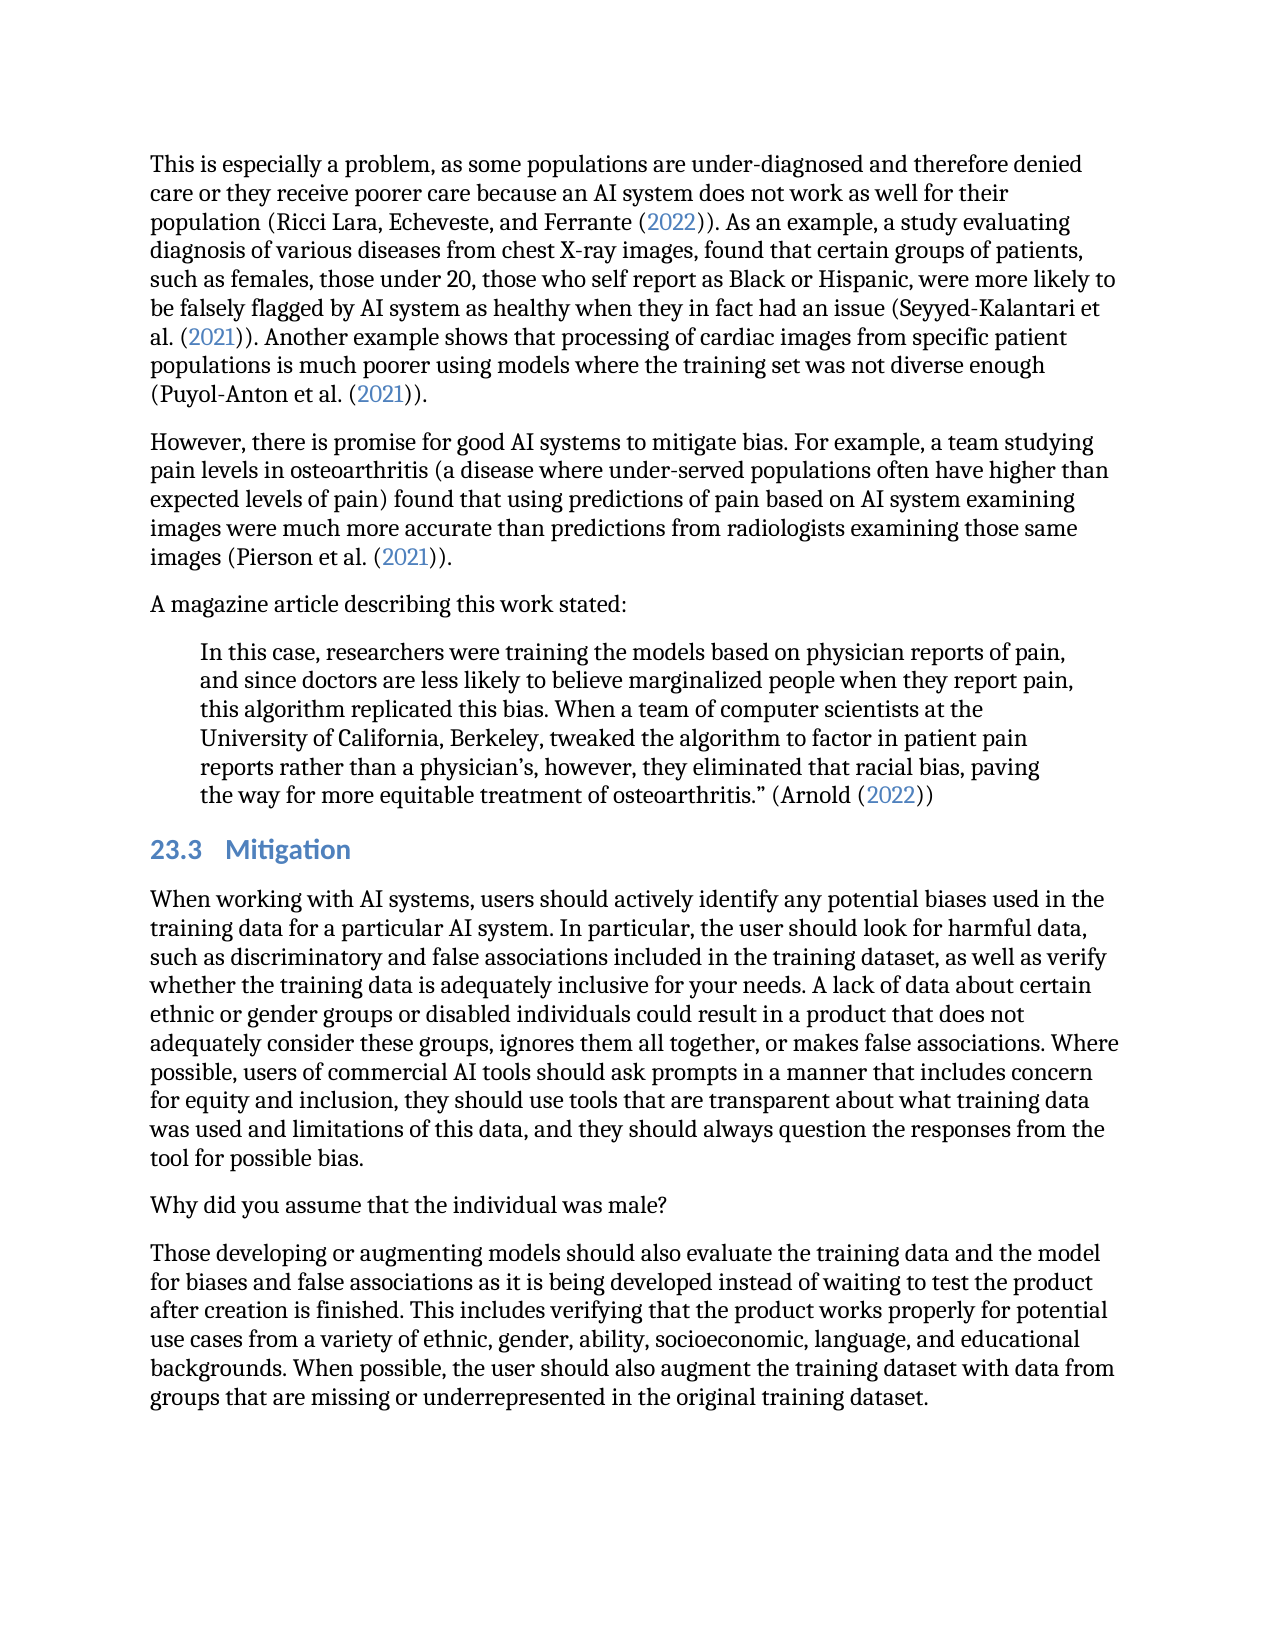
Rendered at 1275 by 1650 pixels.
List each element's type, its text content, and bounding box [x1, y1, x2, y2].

text Those developing or augmenting models should also evaluate the training data and the model for biases and false associations as it is being developed instead of waiting to test the product after creation is finished. This includes verifying that the product works properly for potential use cases from a variety of ethnic, gender, ability, socioeconomic, language, and educational backgrounds. When possible, the user should also augment the training dataset with data from groups that are missing or underrepresented in the original training dataset. [150, 1239, 1125, 1411]
text When working with AI systems, users should actively identify any potential biases used in the training data for a particular AI system. In particular, the user should look for harmful data, such as discriminatory and false associations included in the training dataset, as well as verify whether the training data is adequately inclusive for your needs. A lack of data about certain ethnic or gender groups or disabled individuals could result in a product that does not adequately consider these groups, ignores them all together, or makes false associations. Where possible, users of commercial AI tools should ask prompts in a manner that includes concern for equity and inclusion, they should use tools that are transparent about what training data was used and limitations of this data, and they should always question the responses from the tool for possible bias. [150, 885, 1125, 1173]
text This is especially a problem, as some populations are under-diagnosed and therefore denied care or they receive poorer care because an AI system does not work as well for their population (Ricci Lara, Echeveste, and Ferrante (2022)). As an example, a study evaluating diagnosis of various diseases from chest X-ray images, found that certain groups of patients, such as females, those under 20, those who self report as Black or Hispanic, were more likely to be falsely flagged by AI system as healthy when they in fact had an issue (Seyyed-Kalantari et al. (2021)). Another example shows that processing of cardiac images from specific patient populations is much poorer using models where the training set was not diverse enough (Puyol-Anton et al. (2021)). [150, 150, 1125, 409]
subtitle 23.3 Mitigation [150, 831, 1125, 866]
text However, there is promise for good AI systems to mitigate bias. For example, a team studying pain levels in osteoarthritis (a disease where under-served populations often have higher than expected levels of pain) found that using predictions of pain based on AI system examining images were much more accurate than predictions from radiologists examining those same images (Pierson et al. (2021)). [150, 427, 1125, 571]
text Why did you assume that the individual was male? [150, 1191, 1125, 1220]
text In this case, researchers were training the models based on physician reports of pain, and since doctors are less likely to believe marginalized people when they report pain, this algorithm replicated this bias. When a team of computer scientists at the University of California, Berkeley, tweaked the algorithm to factor in patient pain reports rather than a physician’s, however, they eliminated that racial bias, paving the way for more equitable treatment of osteoarthritis.” (Arnold (2022)) [200, 637, 1075, 810]
text A magazine article describing this work stated: [150, 590, 1125, 619]
